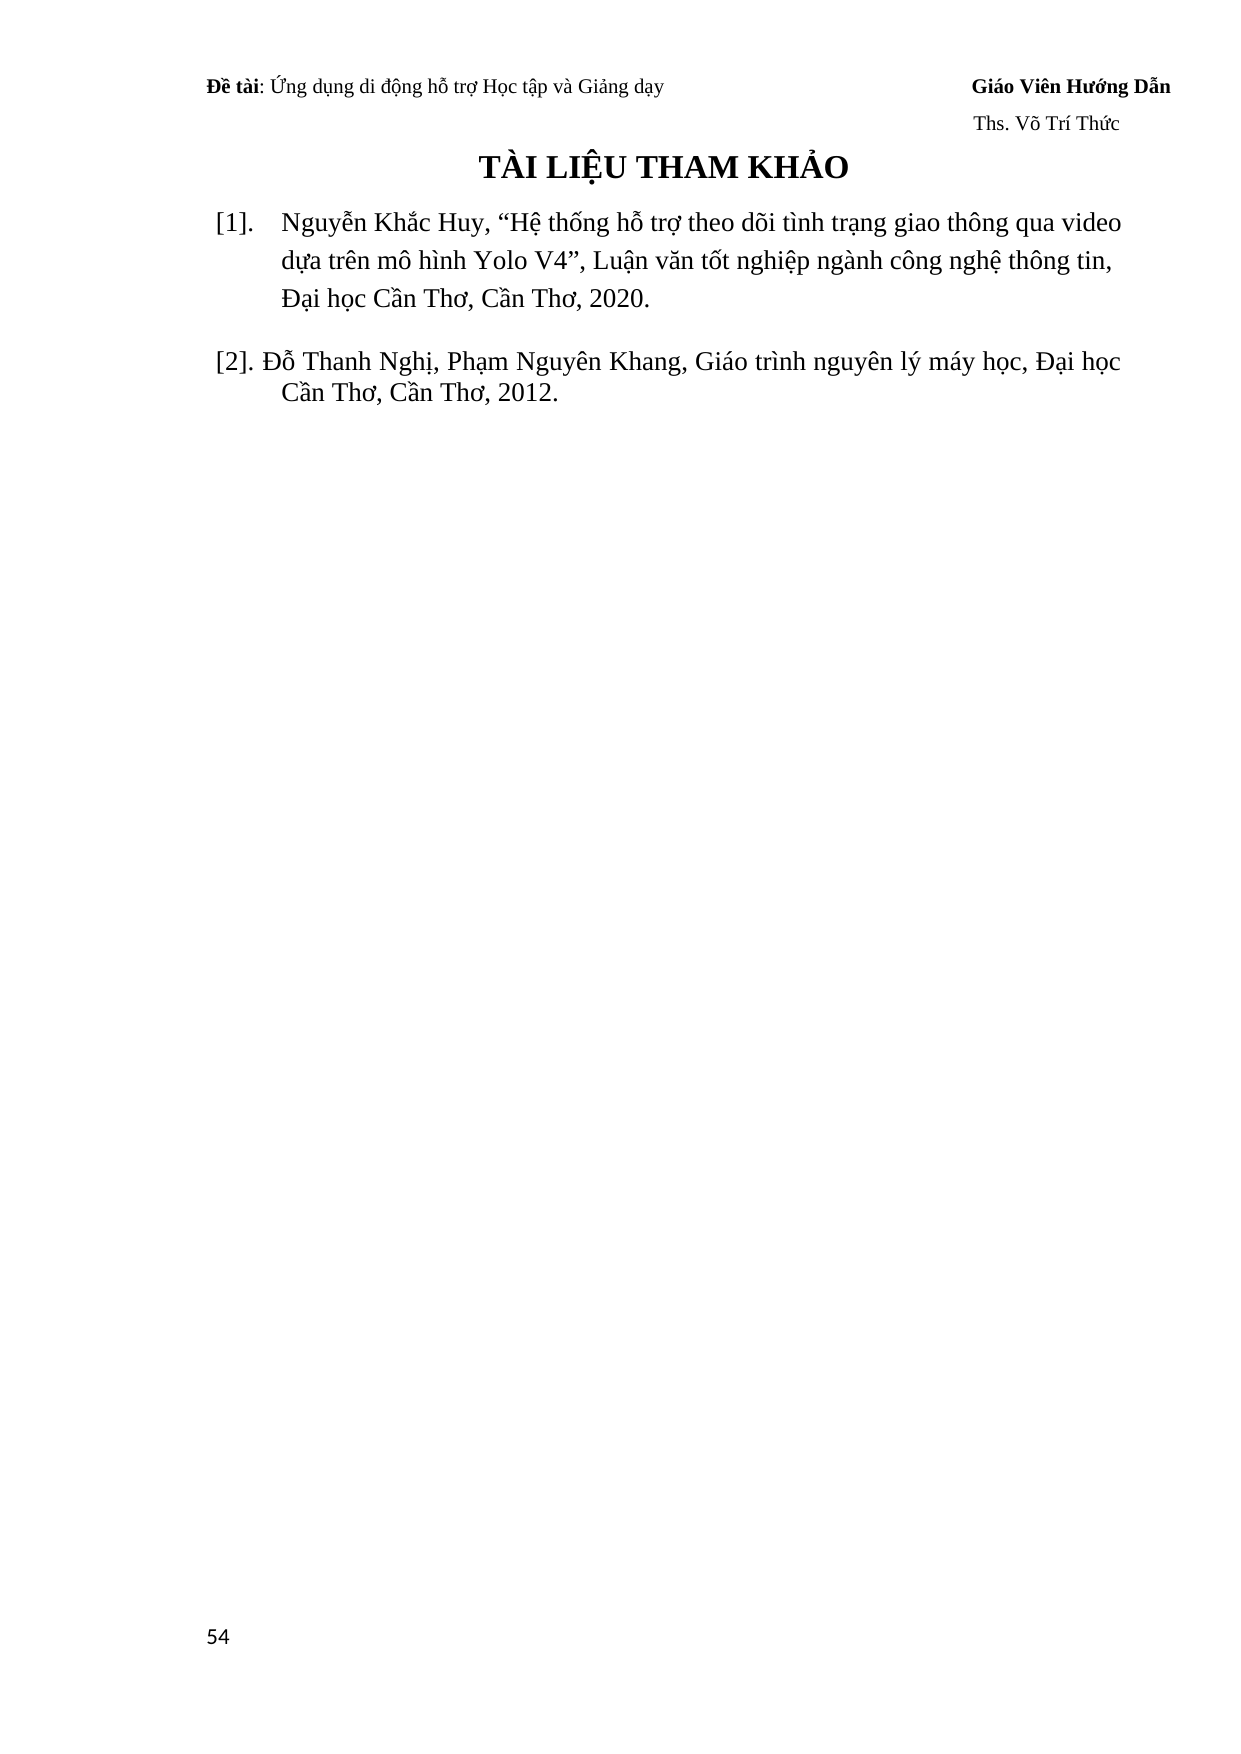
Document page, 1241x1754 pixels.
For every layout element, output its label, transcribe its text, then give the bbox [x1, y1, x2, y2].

text [1]. Nguyễn Khắc Huy, “Hệ thống hỗ trợ theo dõi tình trạng giao thông qua video dựa trên mô hình Yolo V4”, Luận văn tốt nghiệp ngành công nghệ thông tin, Đại học Cần Thơ, Cần Thơ, 2020. [216, 206, 1132, 313]
subtitle TÀI LIỆU THAM KHẢO [221, 147, 1107, 185]
text [2]. Đỗ Thanh Nghị, Phạm Nguyên Khang, Giáo trình nguyên lý máy học, Đại học Cần Thơ, Cần Thơ, 2012. [216, 345, 1123, 407]
